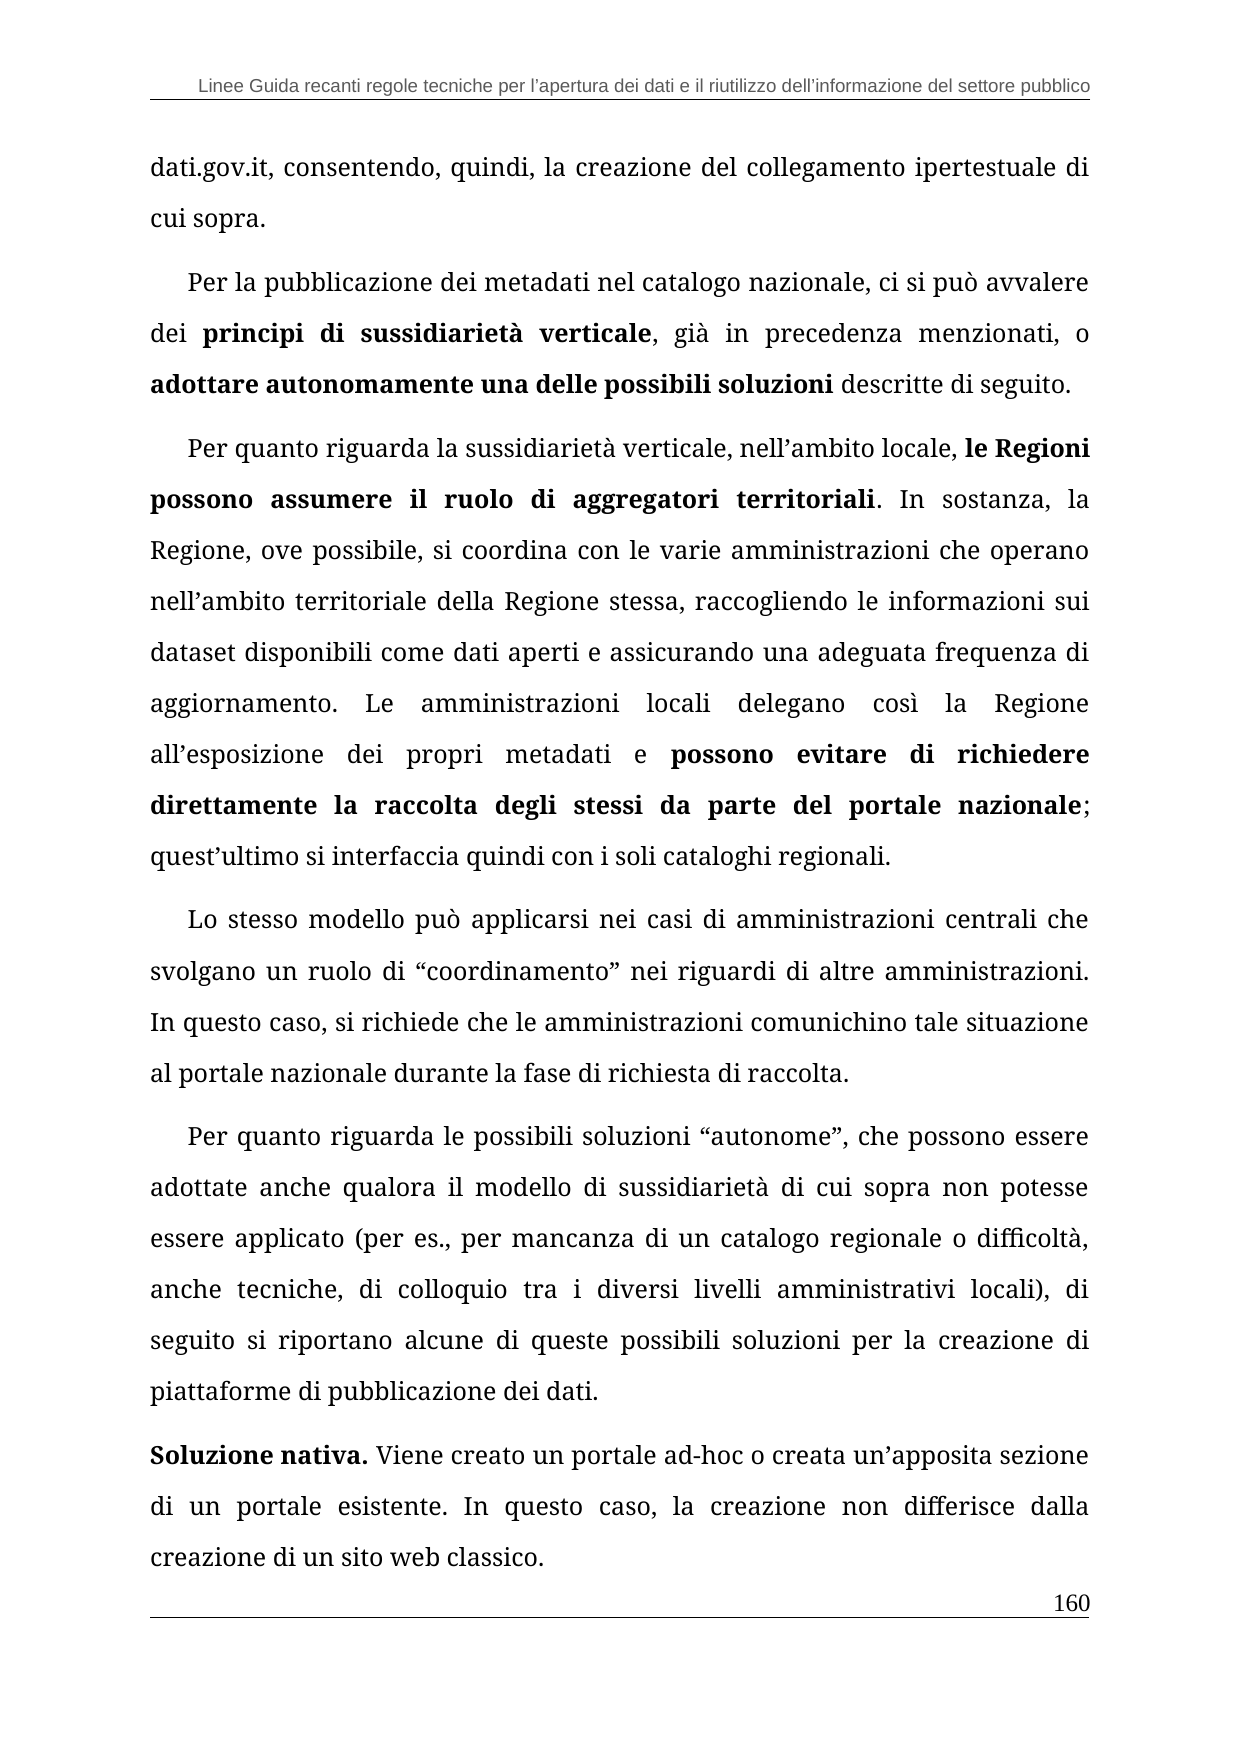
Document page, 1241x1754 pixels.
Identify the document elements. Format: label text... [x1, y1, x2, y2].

text Per la pubblicazione dei metadati nel catalogo nazionale, ci si può avvalere dei principi di sussidiarietà verticale, già in precedenza menzionati, o adottare autonomamente una delle possibili soluzioni descritte di seguito. [150, 264, 1090, 401]
text Per quanto riguarda le possibili soluzioni “autonome”, che possono essere adottate anche qualora il modello di sussidiarietà di cui sopra non potesse essere applicato (per es., per mancanza di un catalogo regionale o difficoltà, anche tecniche, di colloquio tra i diversi livelli amministrativi locali), di seguito si riportano alcune di queste possibili soluzioni per la creazione di piattaforme di pubblicazione dei dati. [150, 1119, 1090, 1408]
text Lo stesso modello può applicarsi nei casi di amministrazioni centrali che svolgano un ruolo di “coordinamento” nei riguardi di altre amministrazioni. In questo caso, si richiede che le amministrazioni comunichino tale situazione al portale nazionale durante la fase di richiesta di raccolta. [150, 902, 1090, 1089]
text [150, 150, 1090, 235]
text Per quanto riguarda la sussidiarietà verticale, nell’ambito locale, le Regioni possono assumere il ruolo di aggregatori territoriali. In sostanza, la Regione, ove possibile, si coordina con le varie amministrazioni che operano nell’ambito territoriale della Regione stessa, raccogliendo le informazioni sui dataset disponibili come dati aperti e assicurando una adeguata frequenza di aggiornamento. Le amministrazioni locali delegano così la Regione all’esposizione dei propri metadati e possono evitare di richiedere direttamente la raccolta degli stessi da parte del portale nazionale; quest’ultimo si interfaccia quindi con i soli cataloghi regionali. [150, 430, 1090, 873]
text Soluzione nativa. Viene creato un portale ad-hoc o creata un’apposita sezione di un portale esistente. In questo caso, la creazione non differisce dalla creazione di un sito web classico. [150, 1437, 1090, 1574]
